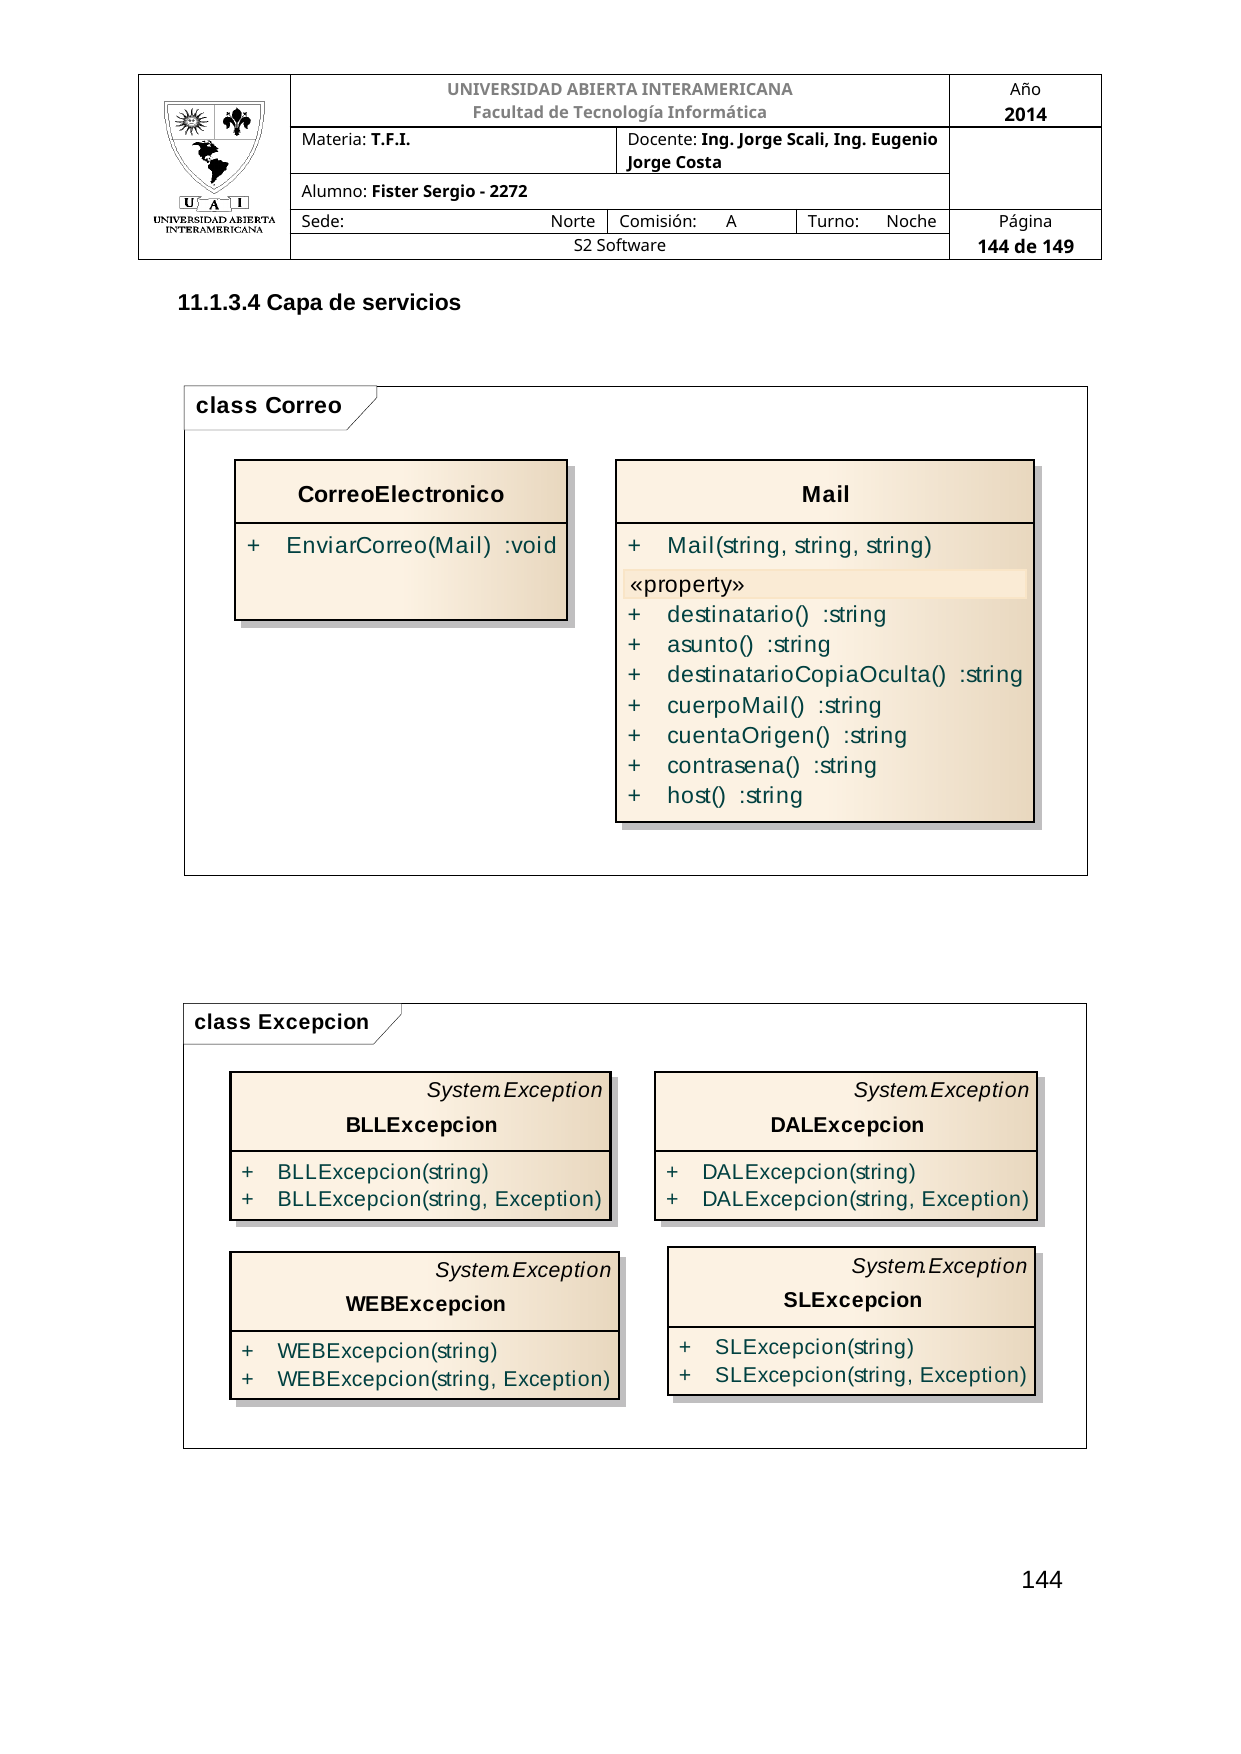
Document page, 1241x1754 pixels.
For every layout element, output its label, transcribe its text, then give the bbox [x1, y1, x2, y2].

subtitle 11.1.3.4 Capa de servicios [177, 289, 1063, 315]
picture [153, 101, 276, 233]
